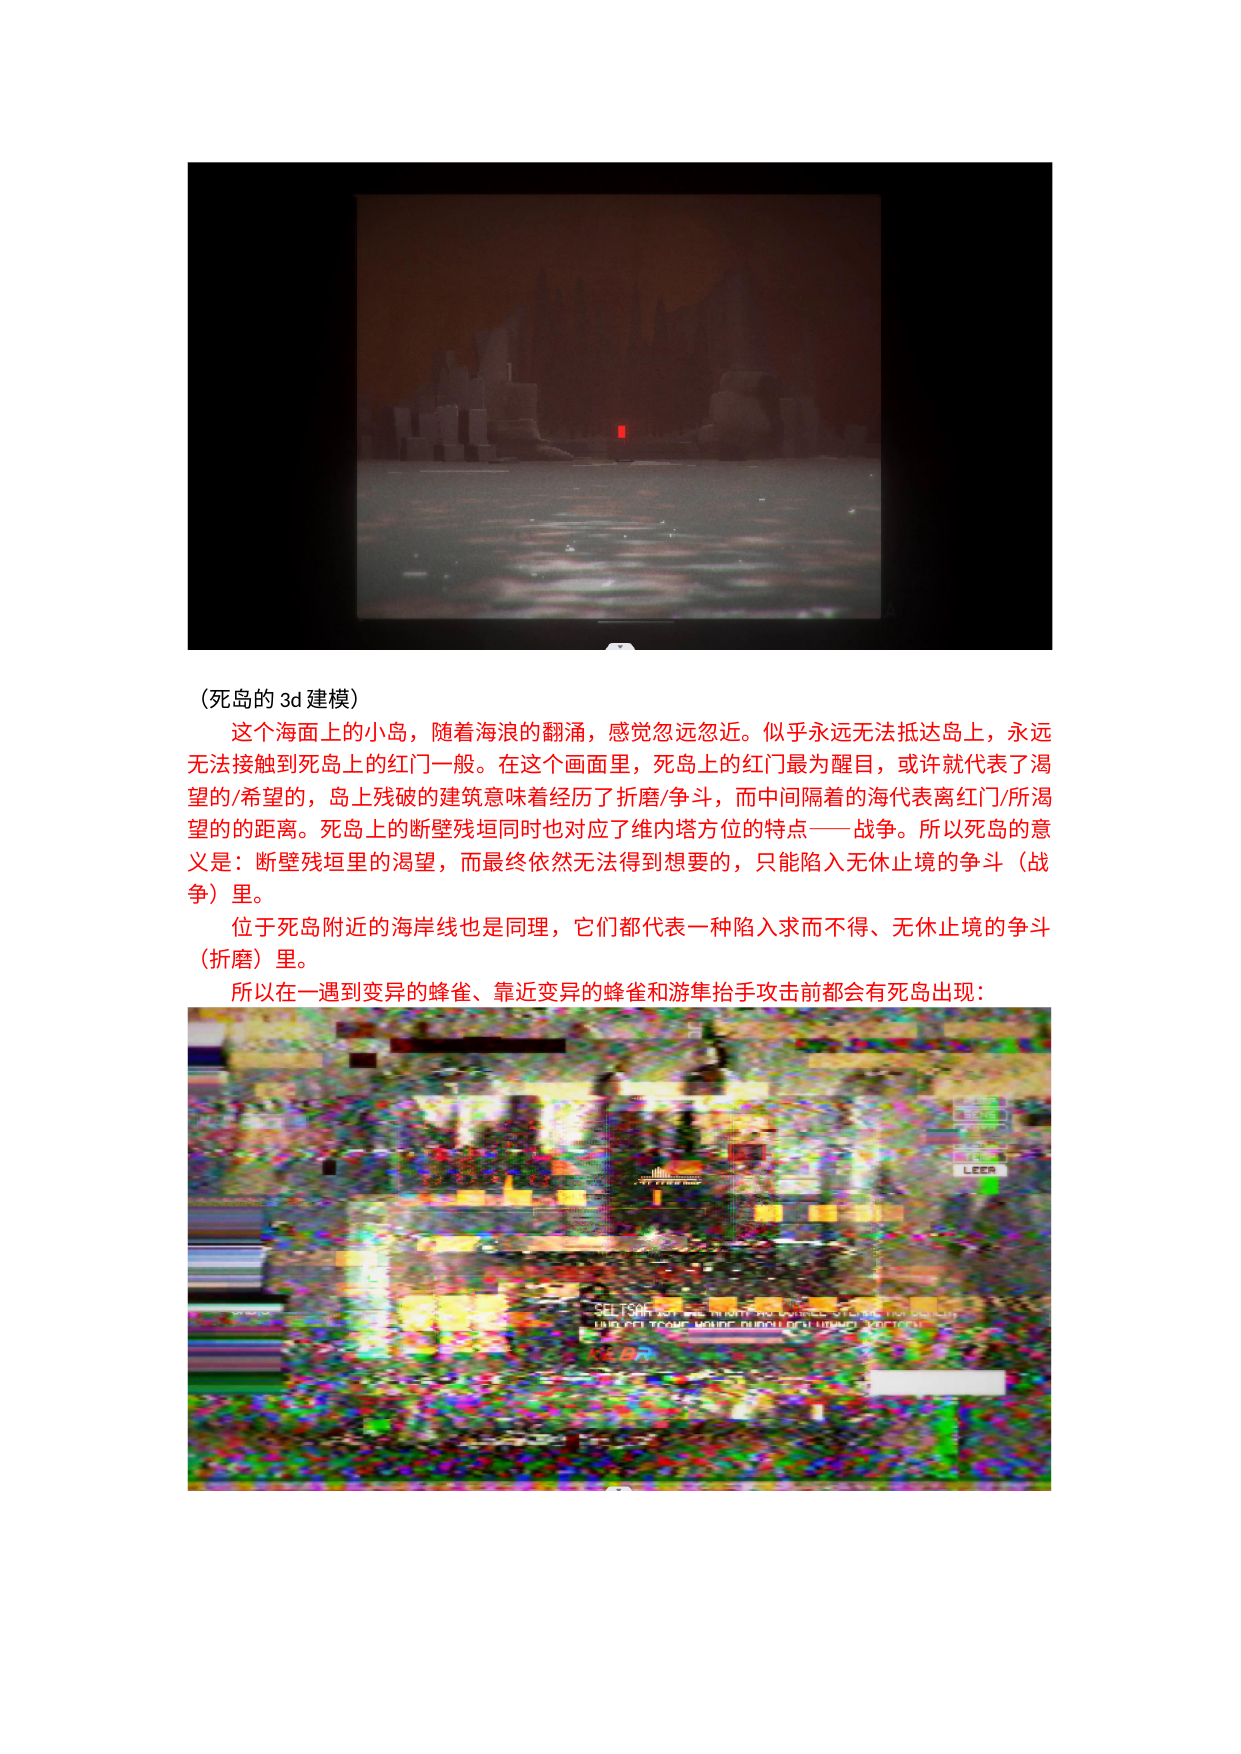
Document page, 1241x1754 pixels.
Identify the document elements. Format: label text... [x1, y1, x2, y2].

text 位于死岛附近的海岸线也是同理，它们都代表一种陷入求而不得、无休止境的争斗（折磨）里。 [187, 909, 1053, 974]
picture [187, 162, 1053, 650]
text （死岛的3d建模） [187, 682, 1053, 714]
text 所以在一遇到变异的蜂雀、靠近变异的蜂雀和游隼抬手攻击前都会有死岛出现： [187, 974, 1053, 1007]
text 这个海面上的小岛，随着海浪的翻涌，感觉忽远忽近。似乎永远无法抵达岛上，永远无法接触到死岛上的红门一般。在这个画面里，死岛上的红门最为醒目，或许就代表了渴望的/希望的，岛上残破的建筑意味着经历了折磨/争斗，而中间隔着的海代表离红门/所渴望的的距离。死岛上的断壁残垣同时也对应了维内塔方位的特点——战争。所以死岛的意义是：断壁残垣里的渴望，而最终依然无法得到想要的，只能陷入无休止境的争斗（战争）里。 [187, 714, 1053, 909]
picture [187, 1007, 1052, 1491]
